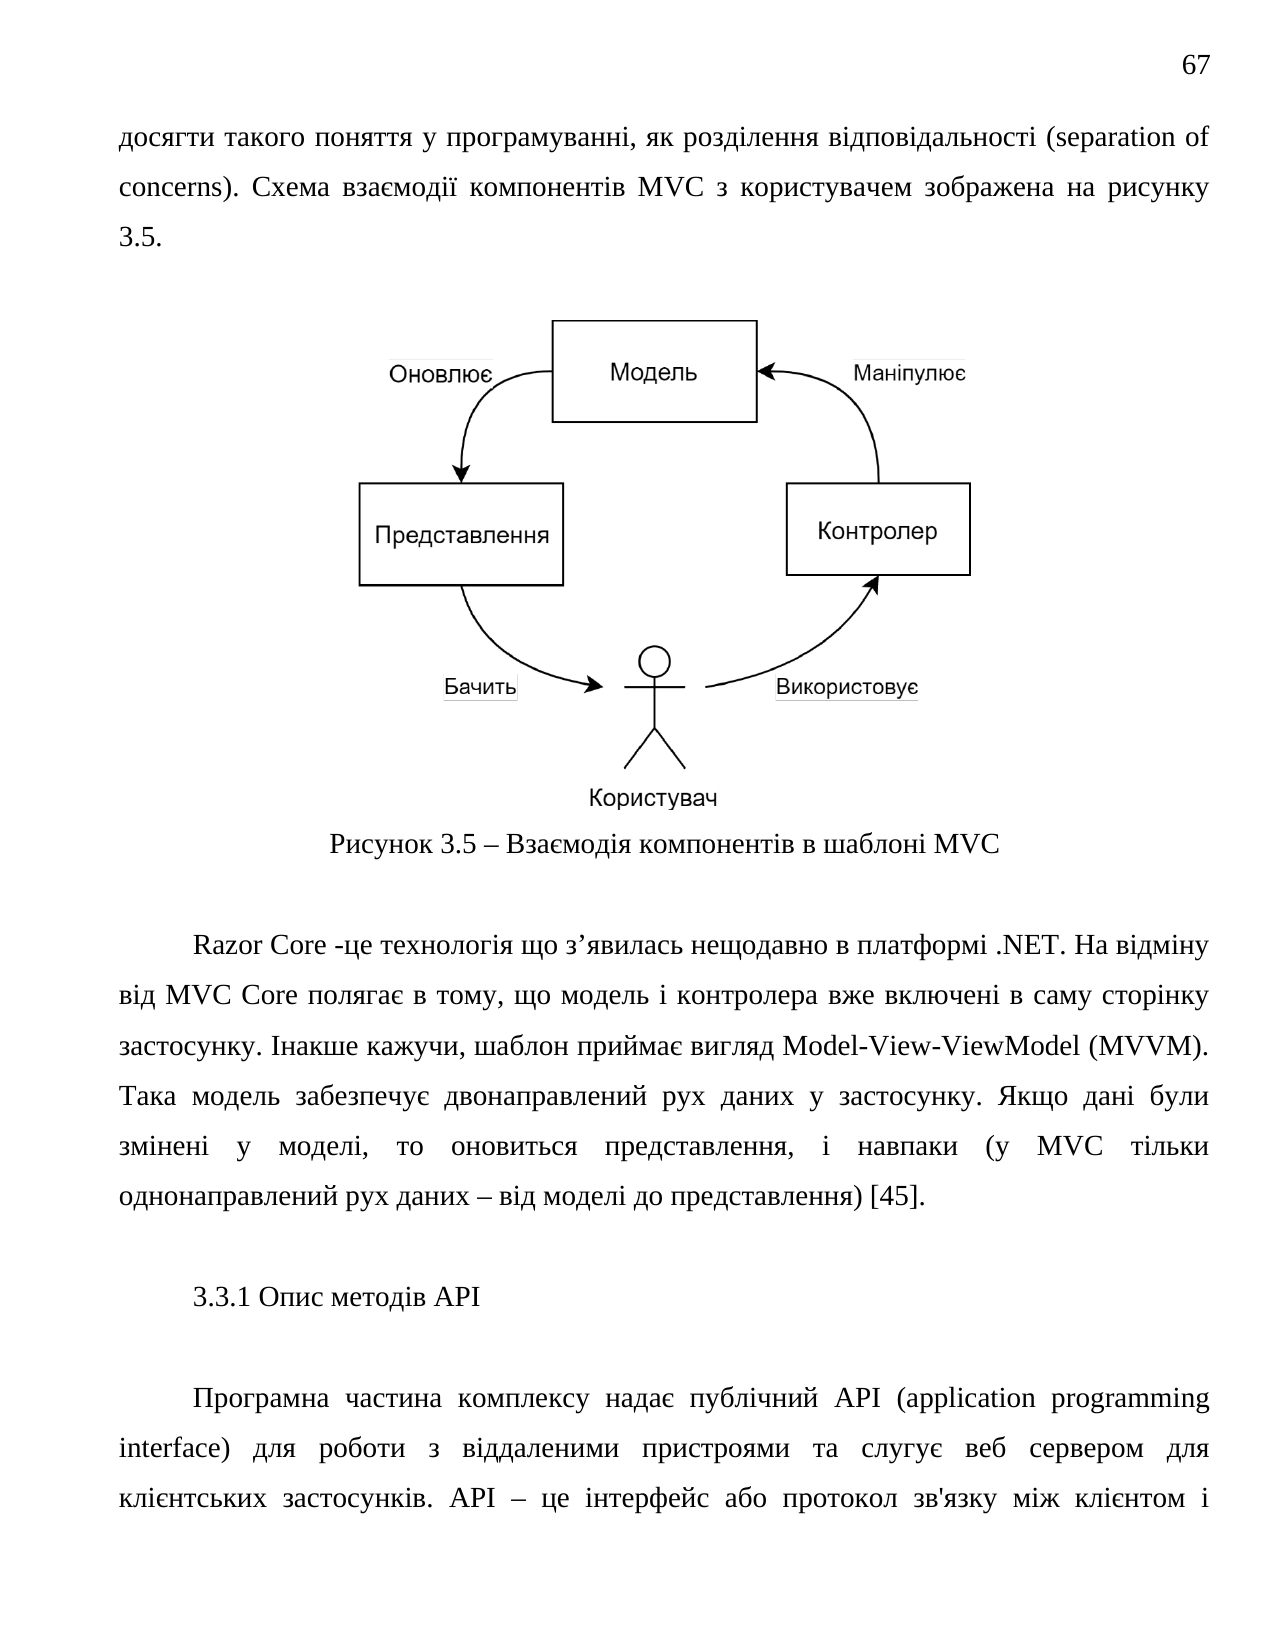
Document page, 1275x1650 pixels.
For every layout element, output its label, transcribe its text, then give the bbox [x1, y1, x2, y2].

text Рисунок 3.5 – Взаємодія компонентів в шаблоні MVC [119, 826, 1211, 860]
subtitle 3.3.1 Опис методів API [119, 1279, 1211, 1313]
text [119, 119, 1211, 253]
picture [358, 320, 971, 810]
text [119, 1380, 1211, 1514]
text Razor Core -це технологія що з’явилась нещодавно в платформі .NET. На відміну від MVC Core полягає в тому, що модель і контролера вже включені в саму сторінку застосунку. Інакше кажучи, шаблон приймає вигляд Model-View-ViewModel (MVVM). Така модель забезпечує двонаправлений рух даних у застосунку. Якщо дані були змінені у моделі, то оновиться представлення, і навпаки (у MVC тільки однонаправлений рух даних – від моделі до представлення) [45]. [119, 927, 1211, 1212]
